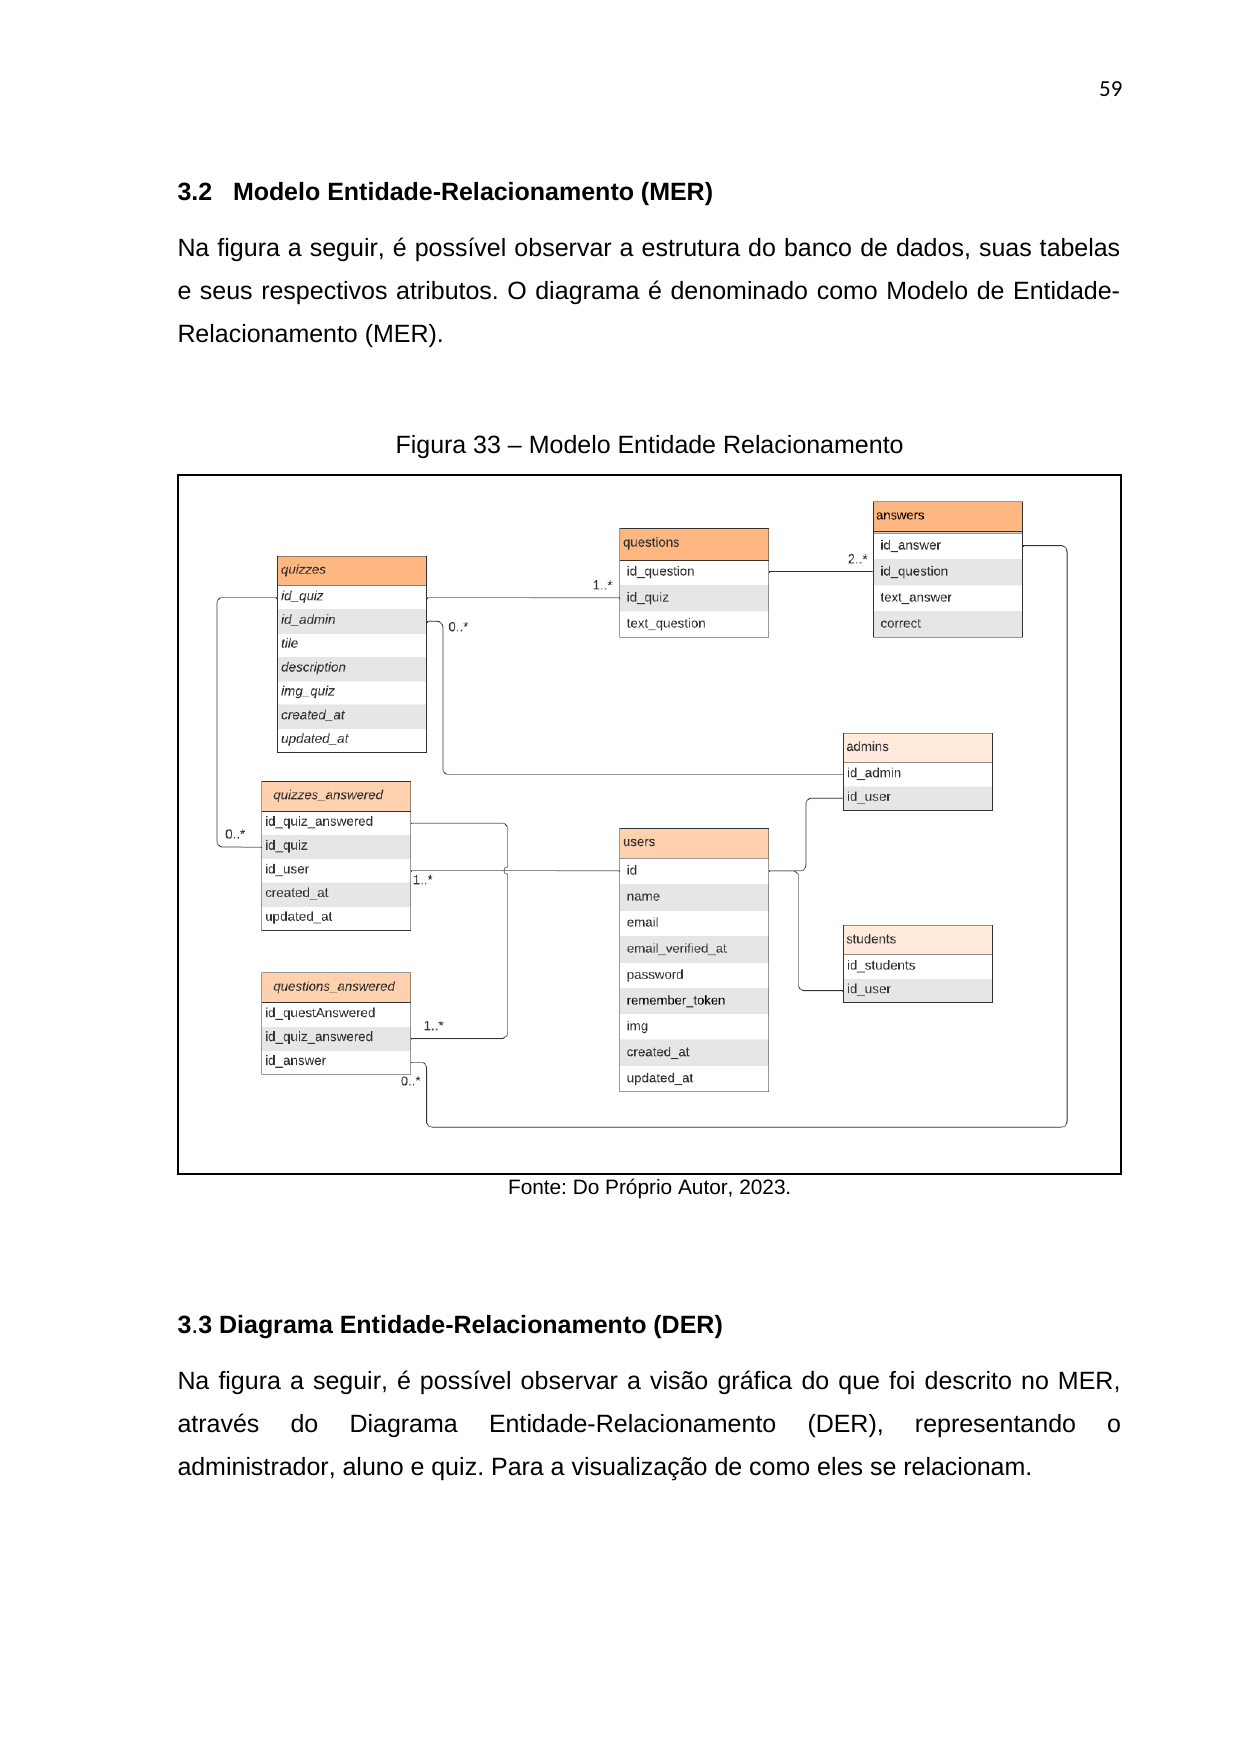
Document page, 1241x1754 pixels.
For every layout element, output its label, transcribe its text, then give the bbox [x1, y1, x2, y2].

text 3.2 Modelo Entidade-Relacionamento (MER) [177, 177, 1122, 206]
text Na figura a seguir, é possível observar a estrutura do banco de dados, suas tabelas e seus respectivos atributos. O diagrama é denominado como Modelo de Entidade-Relacionamento (MER). [177, 233, 1122, 348]
picture [179, 476, 1120, 1173]
text Figura 33 – Modelo Entidade Relacionamento [177, 430, 1122, 459]
text Na figura a seguir, é possível observar a visão gráfica do que foi descrito no MER, através do Diagrama Entidade-Relacionamento (DER), representando o administrador, aluno e quiz. Para a visualização de como eles se relacionam. [177, 1366, 1122, 1481]
text Fonte: Do Próprio Autor, 2023. [177, 1175, 1122, 1199]
text 3.3 Diagrama Entidade-Relacionamento (DER) [177, 1310, 1122, 1339]
